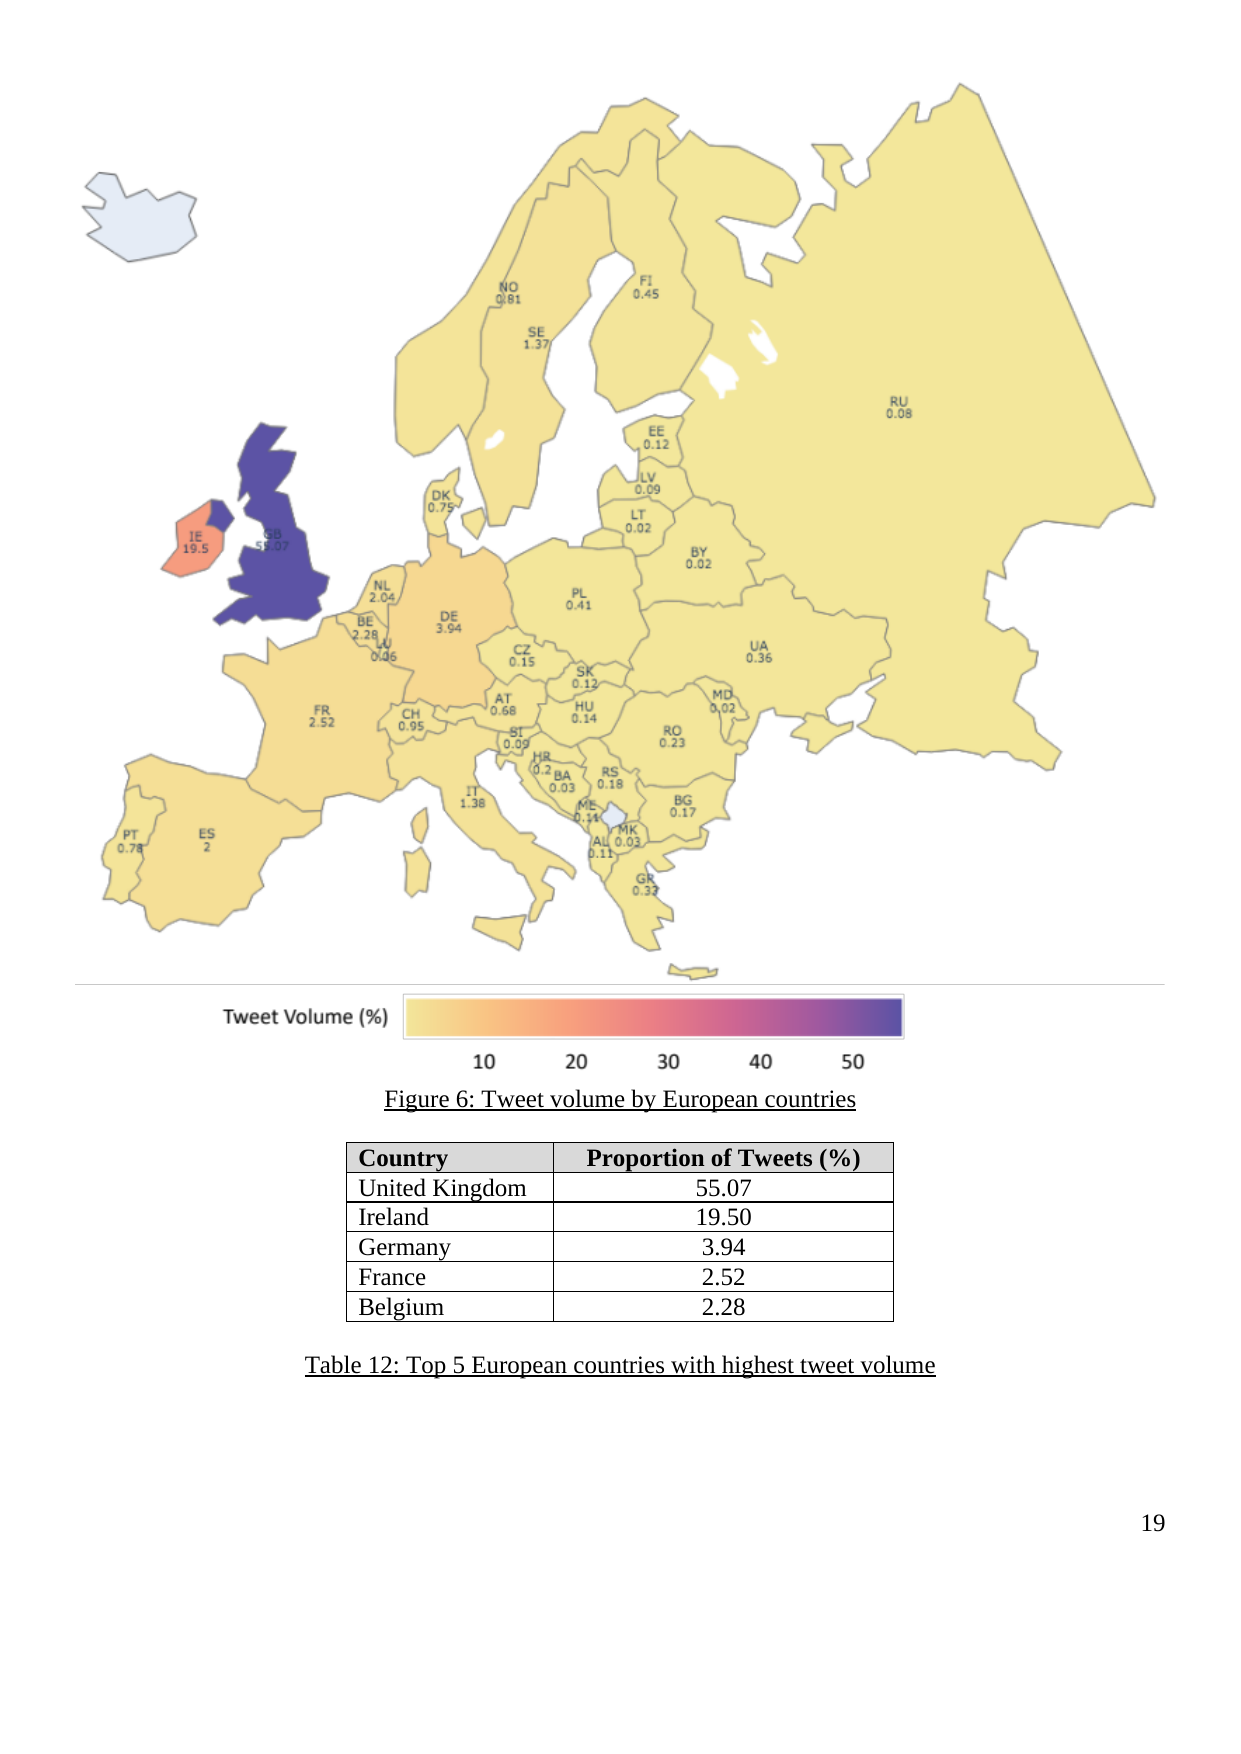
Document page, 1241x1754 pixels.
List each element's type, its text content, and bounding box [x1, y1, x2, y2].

table_header Country [347, 1143, 553, 1172]
table_cell Belgium [347, 1292, 553, 1321]
table_cell Germany [347, 1232, 553, 1261]
table_cell United Kingdom [347, 1173, 553, 1201]
table_cell 2.52 [554, 1262, 893, 1291]
table_cell 2.28 [554, 1292, 893, 1321]
table_cell 55.07 [554, 1173, 893, 1201]
text Table 12: Top 5 European countries with highest tweet volume [75, 1350, 1165, 1379]
table_cell 19.50 [554, 1203, 893, 1231]
table_cell Ireland [347, 1203, 553, 1231]
table_cell 3.94 [554, 1232, 893, 1261]
table_header Proportion of Tweets (%) [554, 1143, 893, 1172]
table_cell France [347, 1262, 553, 1291]
text Figure 6: Tweet volume by European countries [75, 1084, 1165, 1113]
